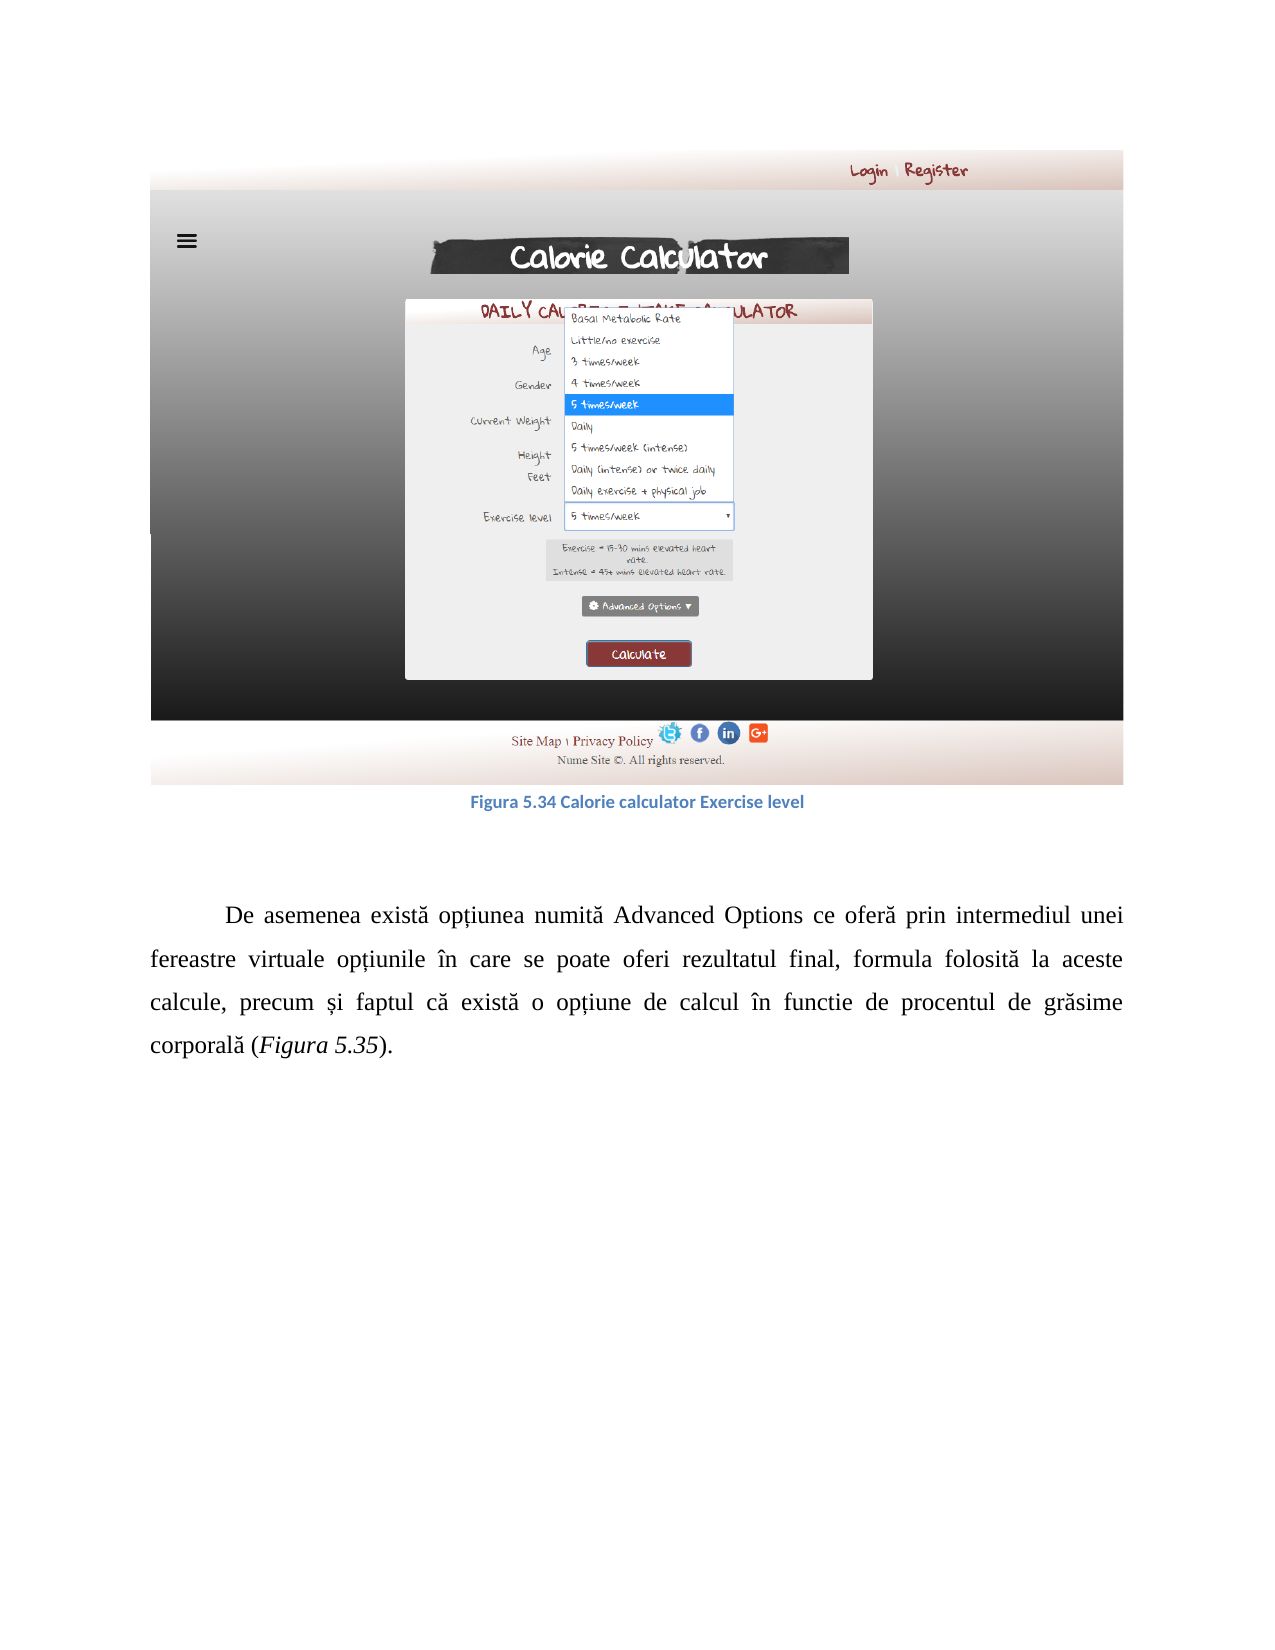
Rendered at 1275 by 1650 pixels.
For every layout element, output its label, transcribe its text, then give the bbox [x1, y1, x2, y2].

text Figura 5.34 Calorie calculator Exercise level [150, 790, 1125, 813]
picture [150, 150, 1124, 786]
text De asemenea există opțiunea numită Advanced Options ce oferă prin intermediul unei fereastre virtuale opțiunile în care se poate oferi rezultatul final, formula folosită la aceste calcule, precum și faptul că există o opțiune de calcul în functie de procentul de grăsime corporală (Figura 5.35). [150, 901, 1125, 1059]
